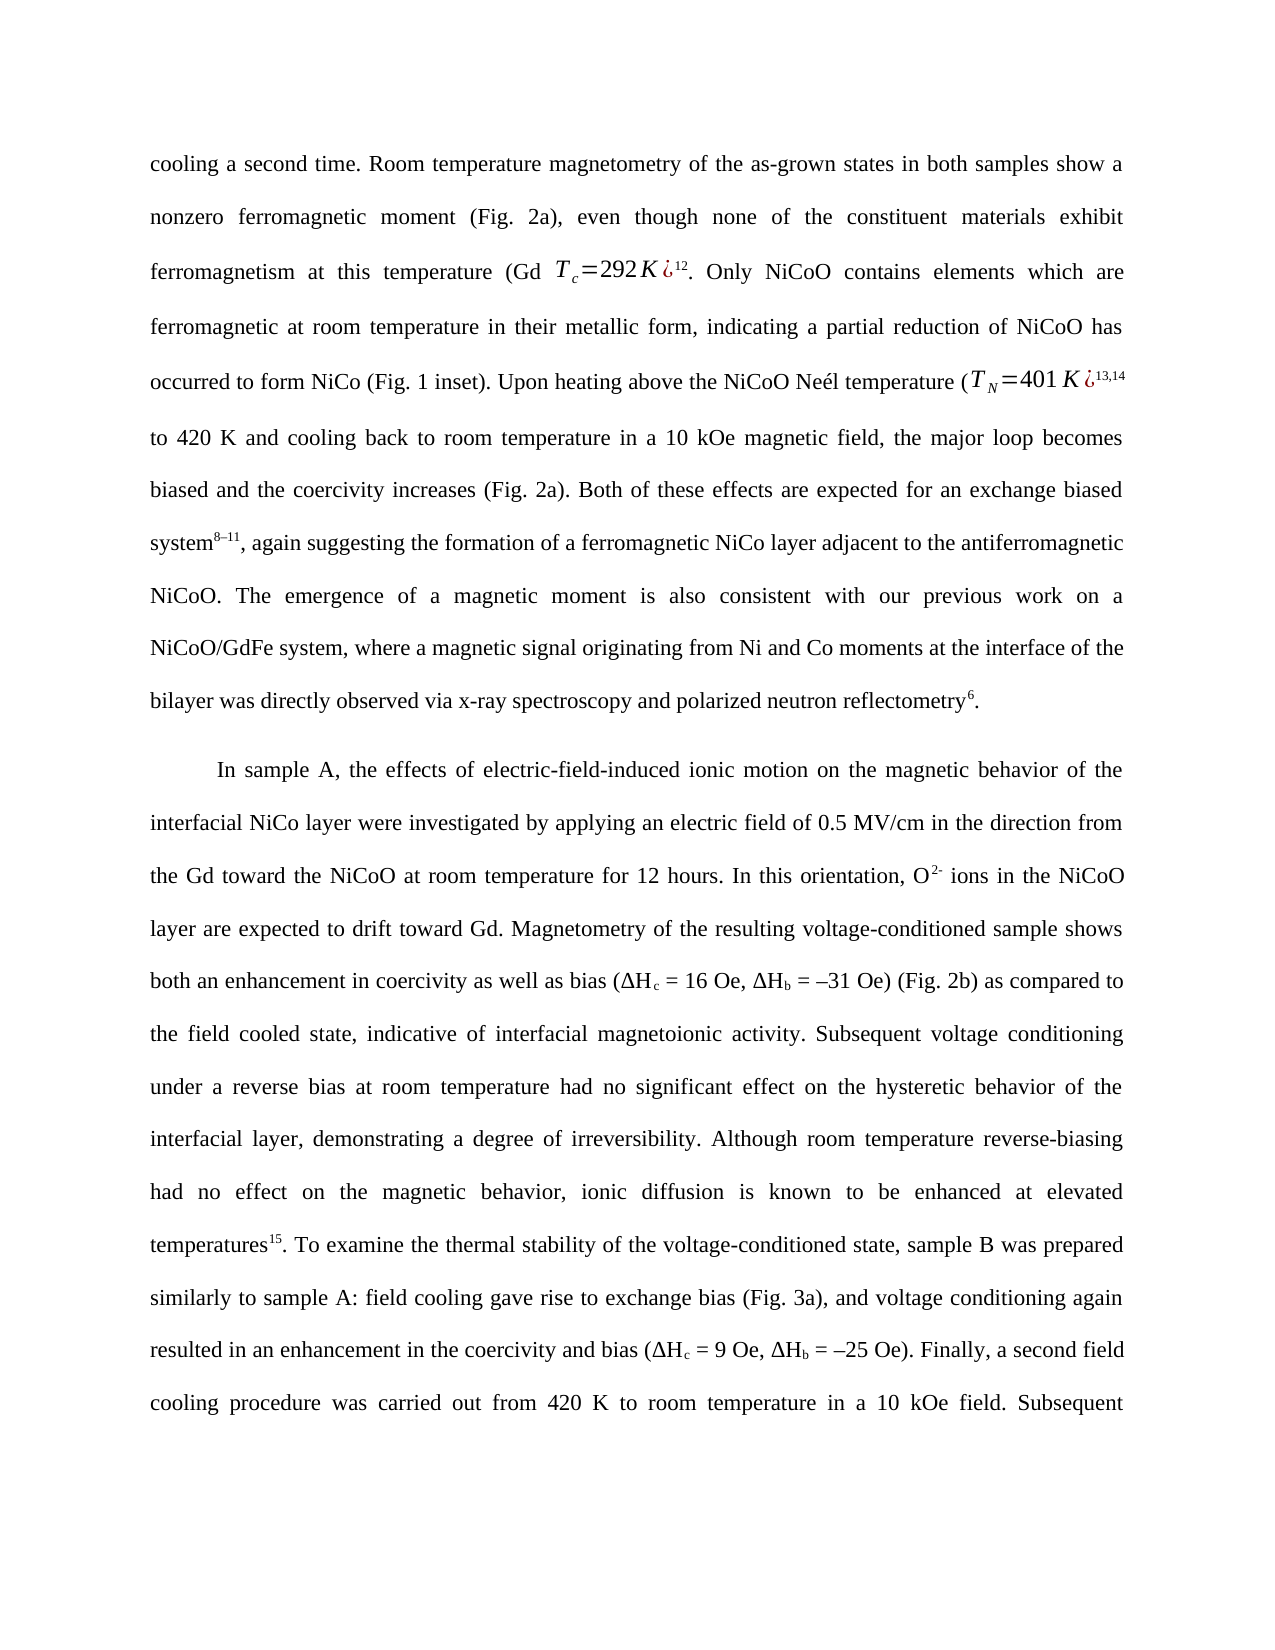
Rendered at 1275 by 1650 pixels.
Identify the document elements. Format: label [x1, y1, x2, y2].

text [150, 150, 1125, 713]
text [150, 756, 1125, 1415]
